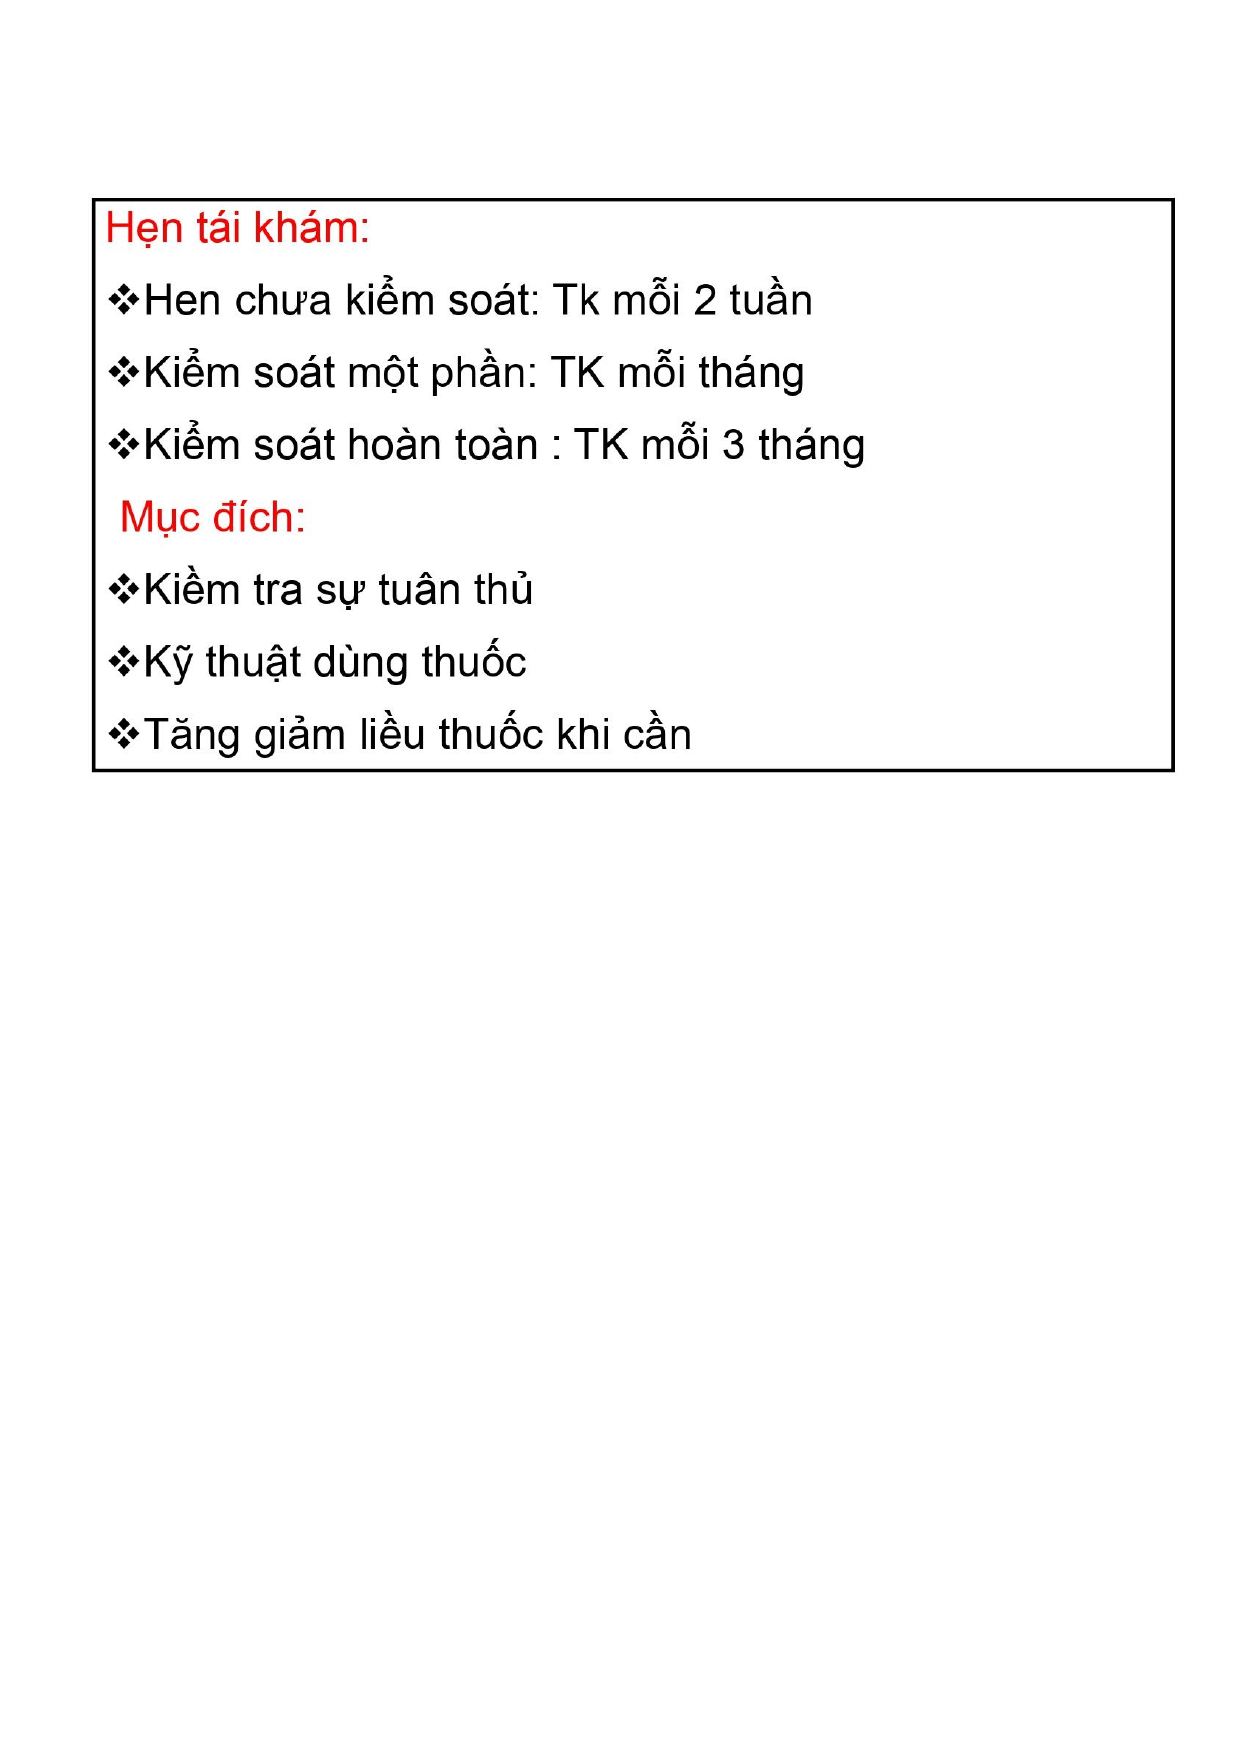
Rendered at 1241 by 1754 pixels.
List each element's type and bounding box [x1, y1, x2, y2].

picture [75, 75, 1182, 905]
